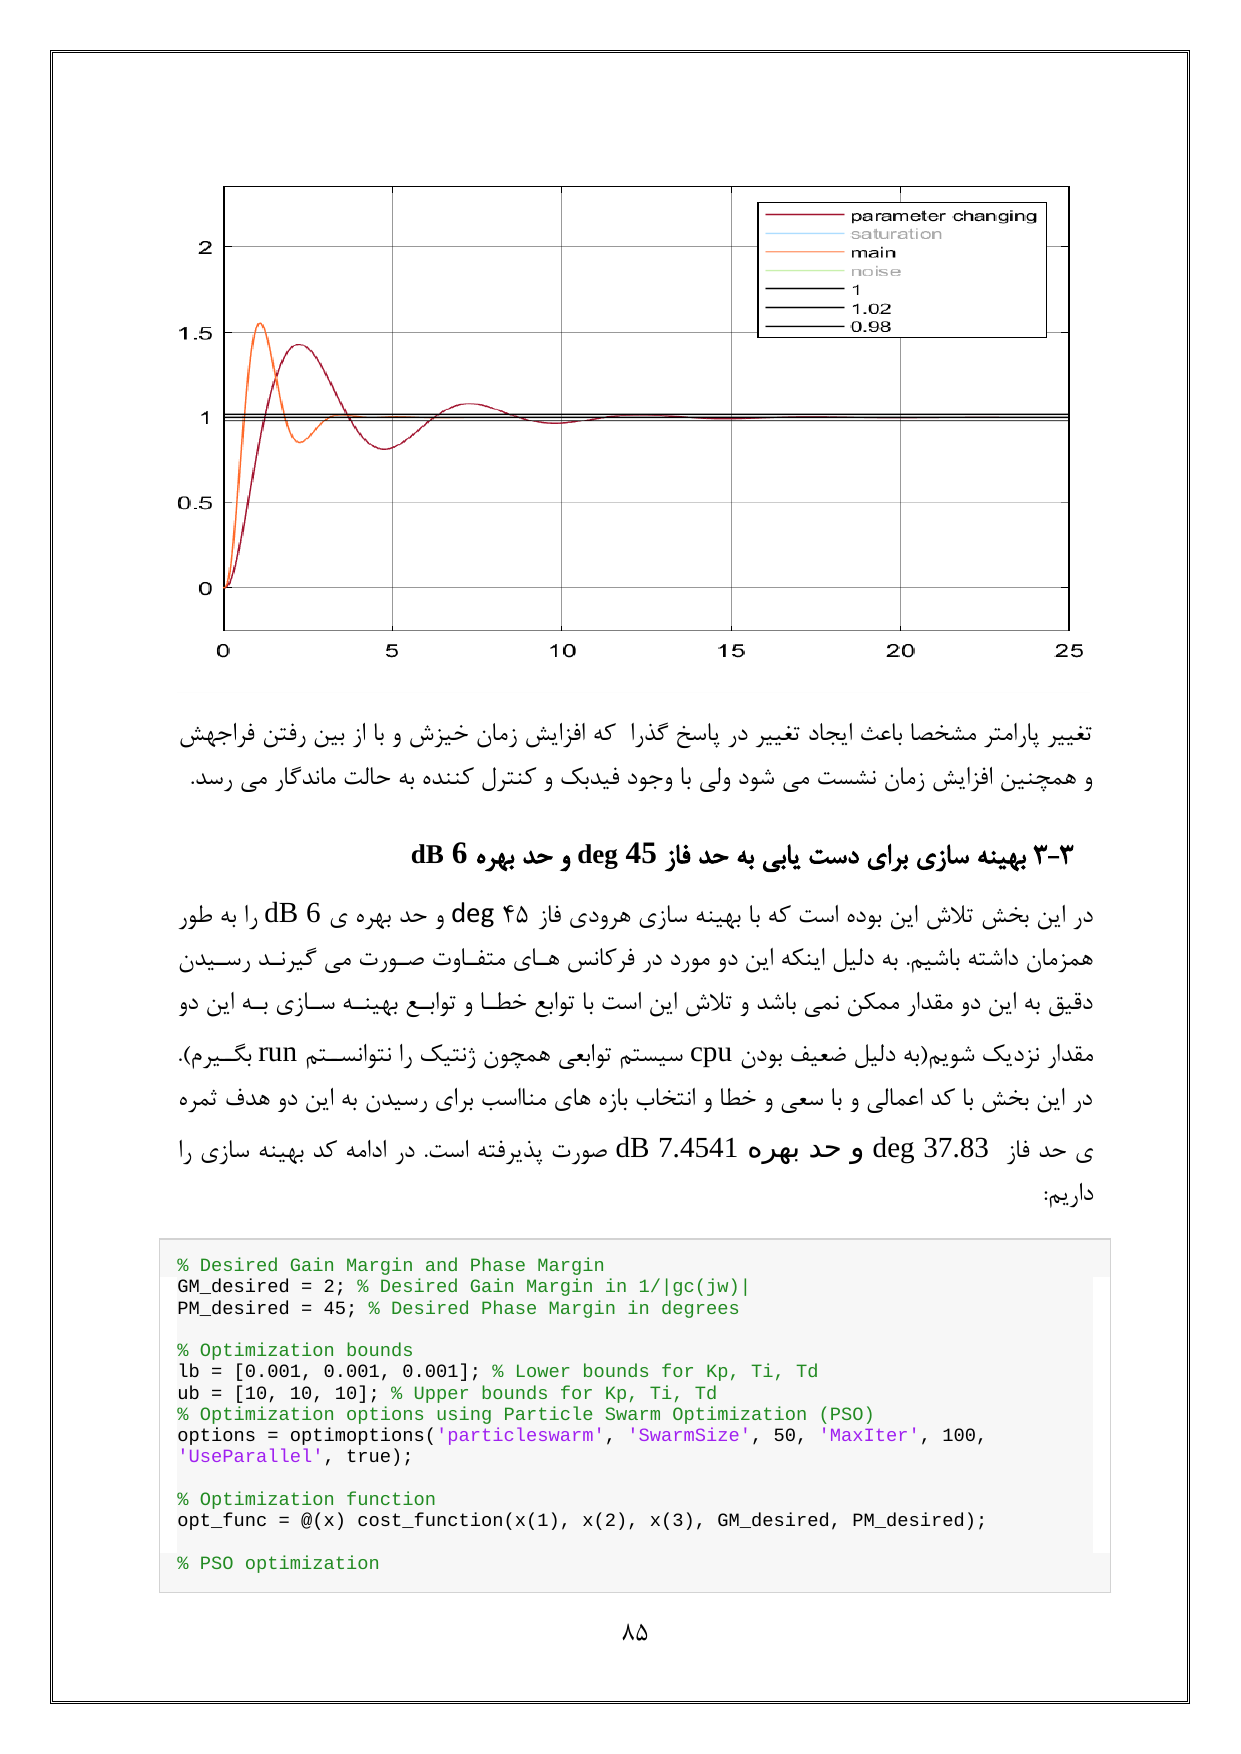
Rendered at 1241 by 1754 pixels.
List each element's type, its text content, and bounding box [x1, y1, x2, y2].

text PM_desired = 45; % Desired Phase Margin in degrees [177, 1298, 1093, 1320]
text % Optimization bounds [177, 1341, 1093, 1362]
text % Desired Gain Margin and Phase Margin [160, 1240, 1110, 1277]
text lb = [0.001, 0.001, 0.001]; % Lower bounds for Kp, Ti, Td [177, 1362, 1093, 1383]
text ub = [10, 10, 10]; % Upper bounds for Kp, Ti, Td [177, 1383, 1093, 1405]
text opt_func = @(x) cost_function(x(1), x(2), x(3), GM_desired, PM_desired); [177, 1511, 1093, 1532]
text در این بخش تلاش این بوده است که با بهینه سازی هرودی فاز 45 deg و حد بهره ی 6 dB را به طور همزمان داشته باشیم. به دلیل اینکه این دو مورد در فرکانس های متفاوت صورت می گیرند رسیدن دقیق به این دو مقدار ممکن نمی باشد و تلاش این است با توابع خطا و توابع بهینه سازی به این دو مقدار نزدیک شویم(به دلیل ضعیف بودن cpu سیستم توابعی همچون ژنتیک را نتوانستم run بگیرم). در این بخش با کد اعمالی و با سعی و خطا و انتخاب بازه های منااسب برای رسیدن به این دو هدف ثمره ی حد فاز 37.83 deg و حد بهره 7.4541 dB صورت پذیرفته است. در ادامه کد بهینه سازی را داریم: [177, 894, 1093, 1211]
text GM_desired = 2; % Desired Gain Margin in 1/|gc(jw)| [177, 1277, 1093, 1298]
text options = optimoptions('particleswarm', 'SwarmSize', 50, 'MaxIter', 100, 'UseParallel', true); [177, 1426, 1093, 1468]
subtitle 3-3 بهینه سازی برای دست یابی به حد فاز 45 deg و حد بهره 6 dB [177, 834, 1074, 874]
picture [176, 177, 1094, 695]
text % PSO optimization [160, 1535, 1110, 1592]
text % Optimization function [177, 1490, 1093, 1511]
text % Optimization options using Particle Swarm Optimization (PSO) [177, 1405, 1093, 1426]
text تغییر پارامتر مشخصا باعث ایجاد تغییر در پاسخ گذرا که افزایش زمان خیزش و با از بین رفتن فراجهش و همچنین افزایش زمان نشست می شود ولی با وجود فیدبک و کنترل کننده به حالت ماندگار می رسد. [177, 721, 1093, 794]
